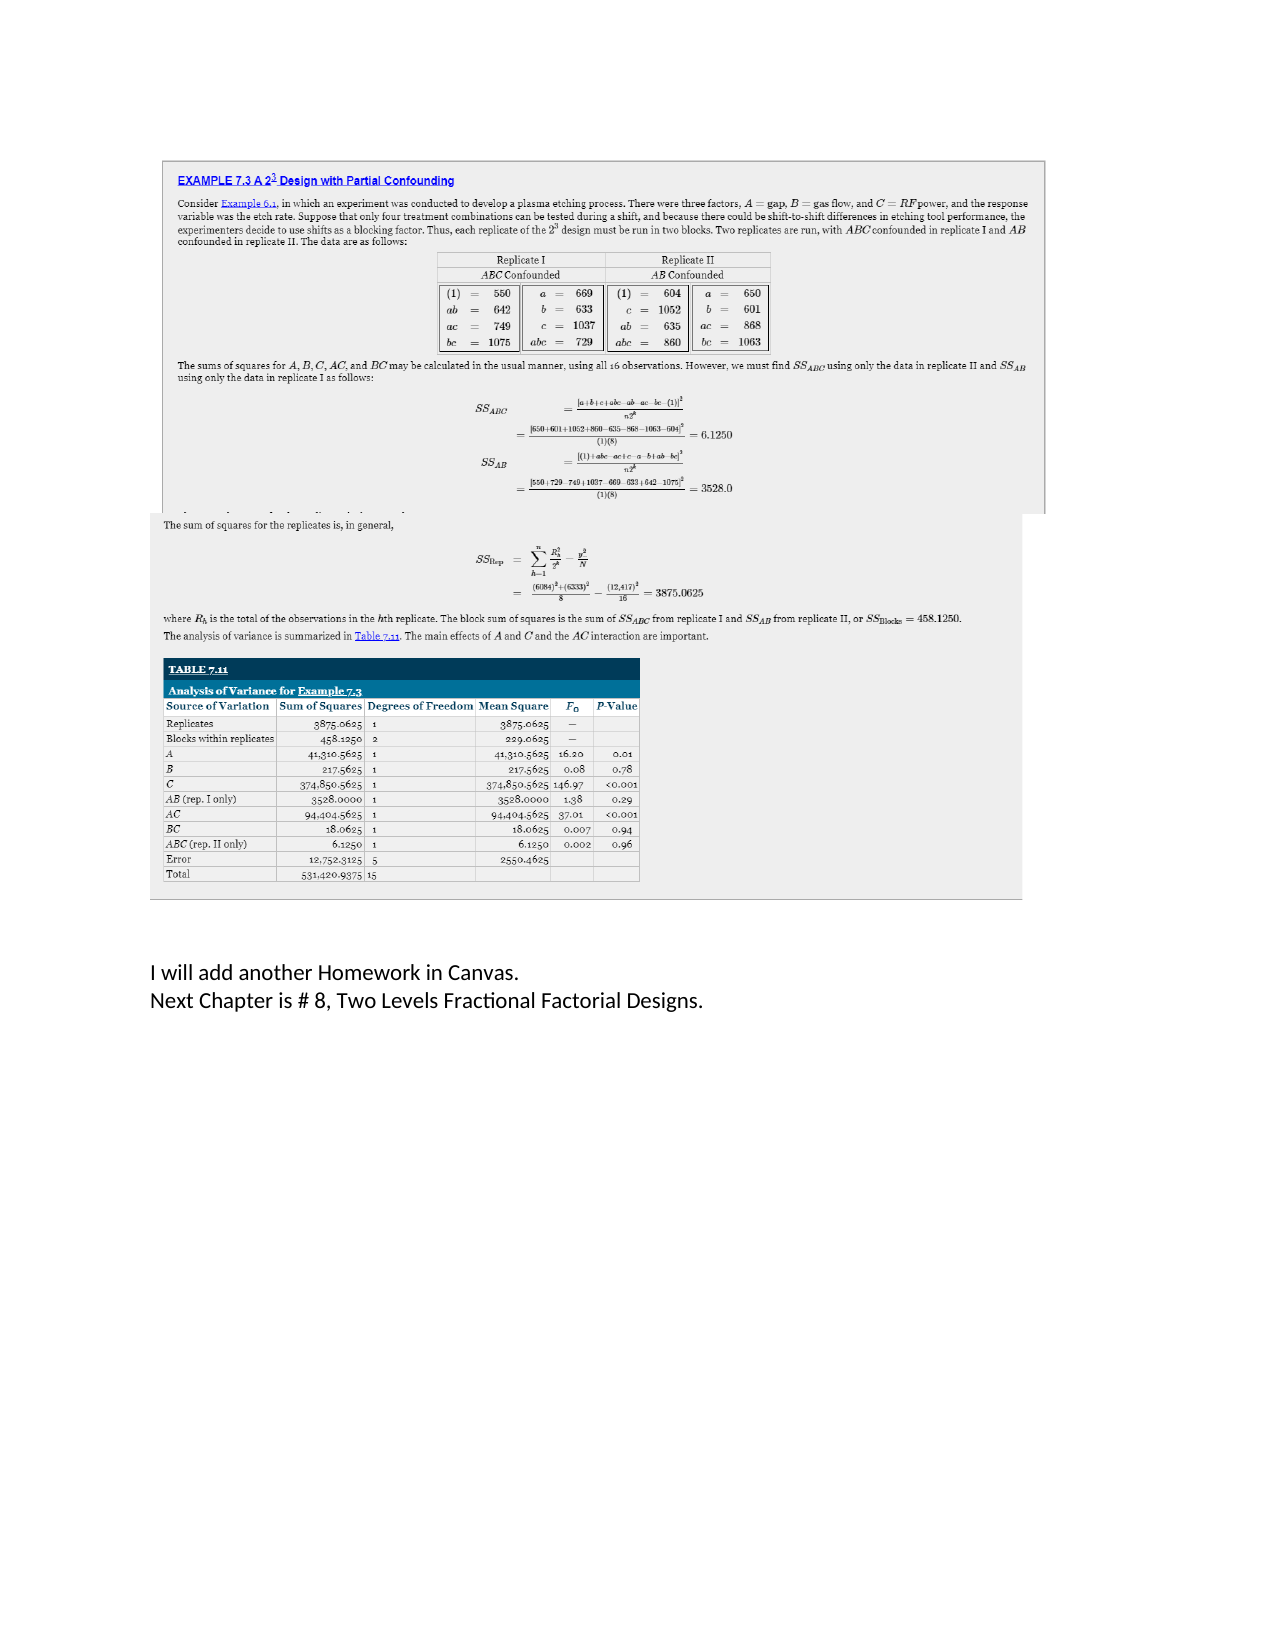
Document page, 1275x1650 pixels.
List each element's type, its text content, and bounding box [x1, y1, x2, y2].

picture [150, 150, 1060, 902]
text I will add another Homework in Canvas. [150, 958, 1125, 986]
text Next Chapter is # 8, Two Levels Fractional Factorial Designs. [150, 986, 1125, 1014]
